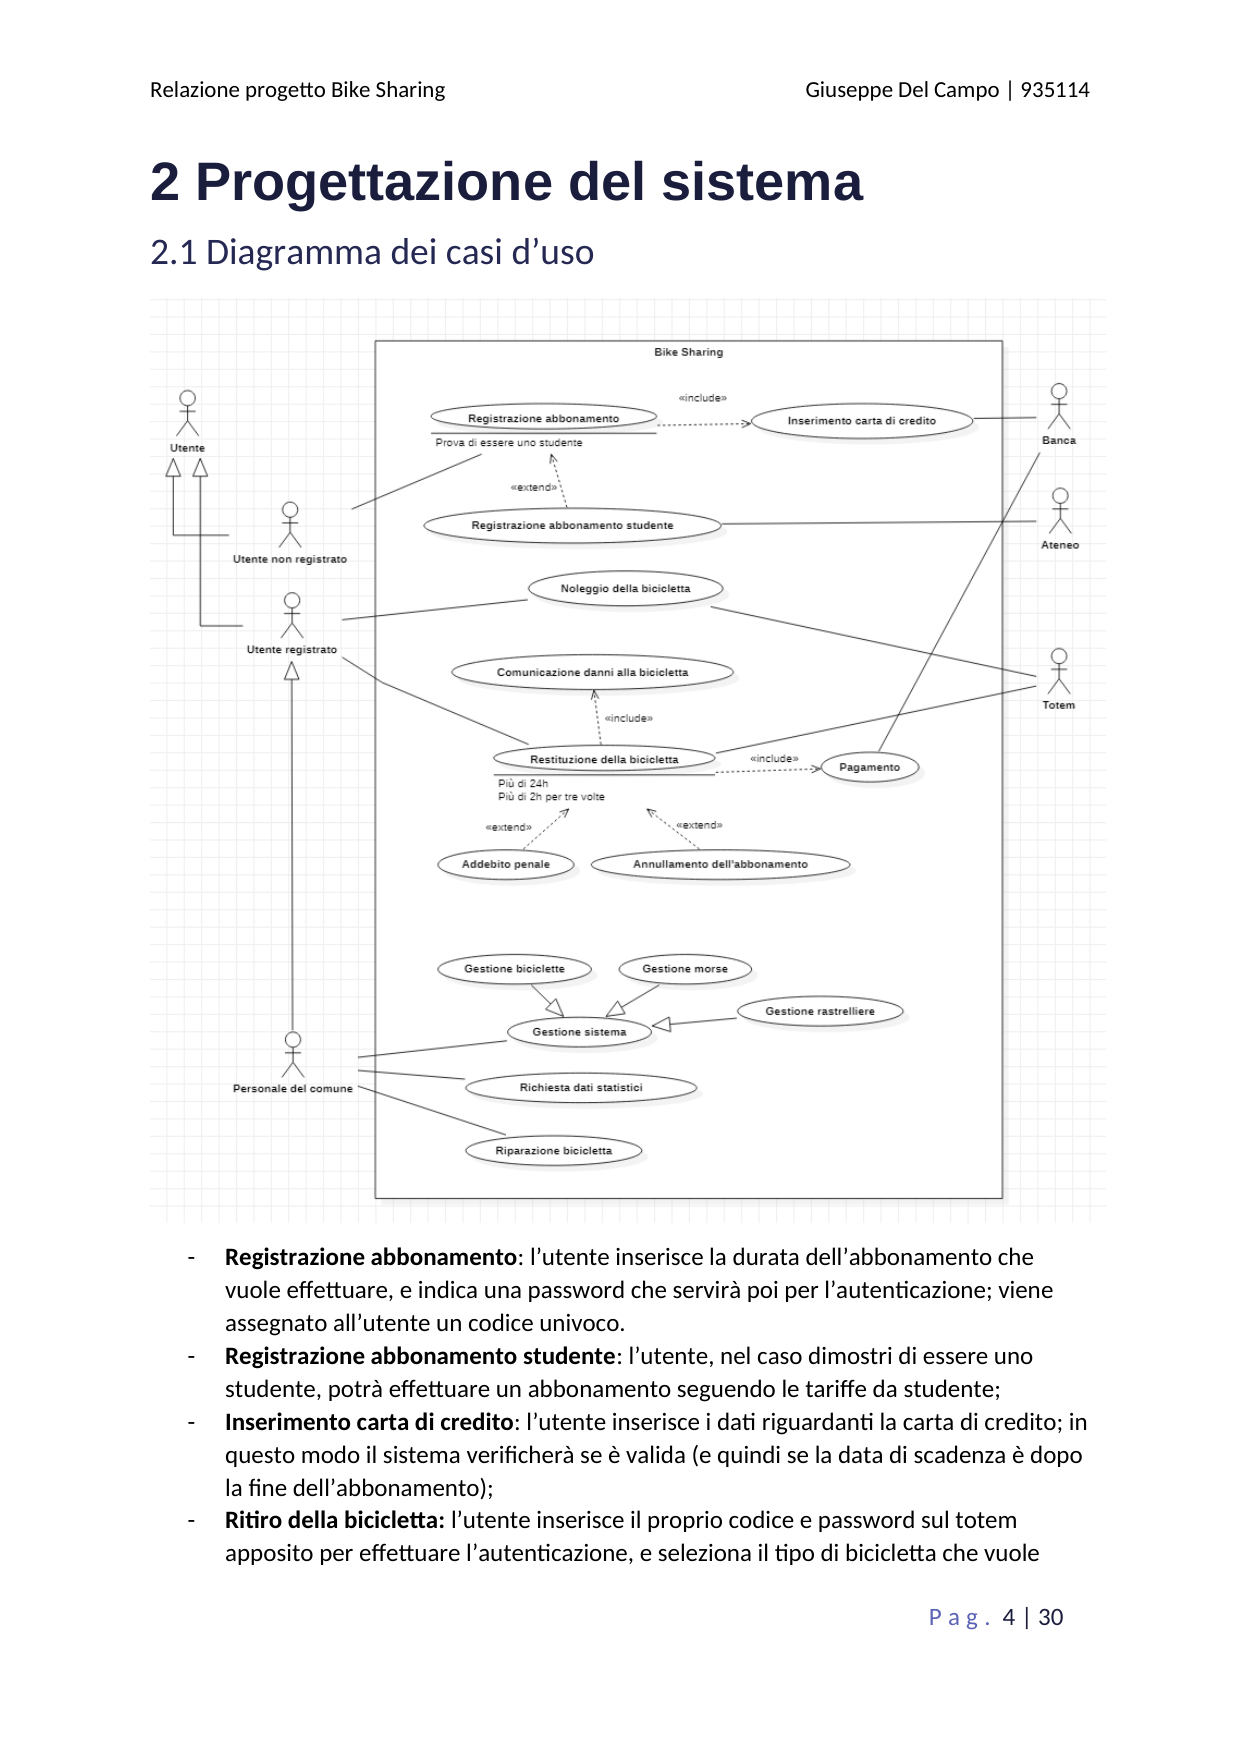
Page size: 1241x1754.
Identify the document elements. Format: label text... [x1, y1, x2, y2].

subtitle 2 Progettazione del sistema [150, 150, 1090, 212]
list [187, 1505, 1090, 1568]
picture [150, 298, 1107, 1223]
list Inserimento carta di credito: l’utente inserisce i dati riguardanti la carta di credito; in questo modo il sistema verificherà se è valida (e quindi se la data di scadenza è dopo la fine dell’abbonamento); [187, 1406, 1090, 1502]
list Registrazione abbonamento: l’utente inserisce la durata dell’abbonamento che vuole effettuare, e indica una password che servirà poi per l’autenticazione; viene assegnato all’utente un codice univoco. [187, 1241, 1090, 1338]
list Registrazione abbonamento studente: l’utente, nel caso dimostri di essere uno studente, potrà effettuare un abbonamento seguendo le tariffe da studente; [187, 1340, 1090, 1403]
